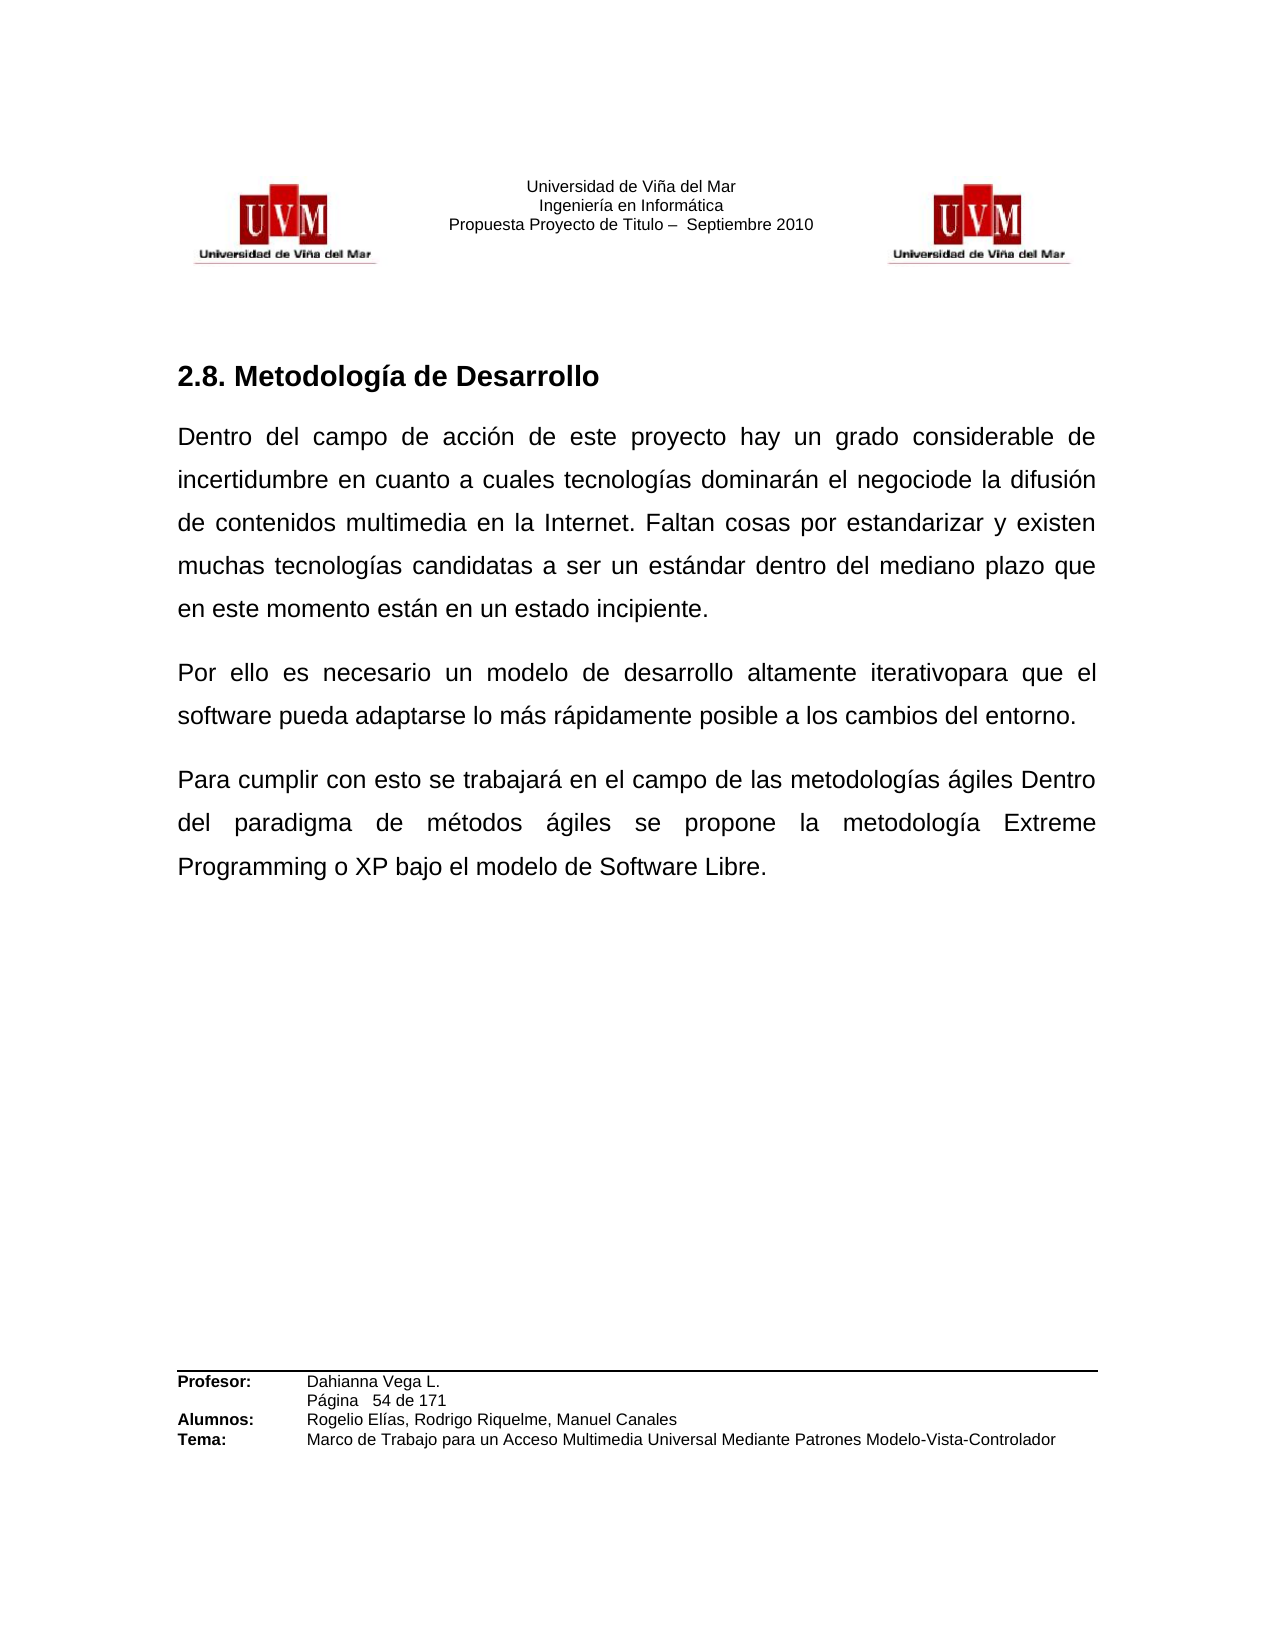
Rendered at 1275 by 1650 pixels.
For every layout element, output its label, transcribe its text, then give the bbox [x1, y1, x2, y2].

text Dentro del campo de acción de este proyecto hay un grado considerable de incertidumbre en cuanto a cuales tecnologías dominarán el negociode la difusión de contenidos multimedia en la Internet. Faltan cosas por estandarizar y existen muchas tecnologías candidatas a ser un estándar dentro del mediano plazo que en este momento están en un estado incipiente. [177, 422, 1098, 623]
picture [871, 176, 1084, 267]
text Para cumplir con esto se trabajará en el campo de las metodologías ágiles Dentro del paradigma de métodos ágiles se propone la metodología Extreme Programming o XP bajo el modelo de Software Libre. [177, 765, 1098, 880]
text Por ello es necesario un modelo de desarrollo altamente iterativopara que el software pueda adaptarse lo más rápidamente posible a los cambios del entorno. [177, 658, 1098, 730]
subtitle 2.8. Metodología de Desarrollo [177, 359, 1098, 392]
picture [177, 176, 390, 267]
